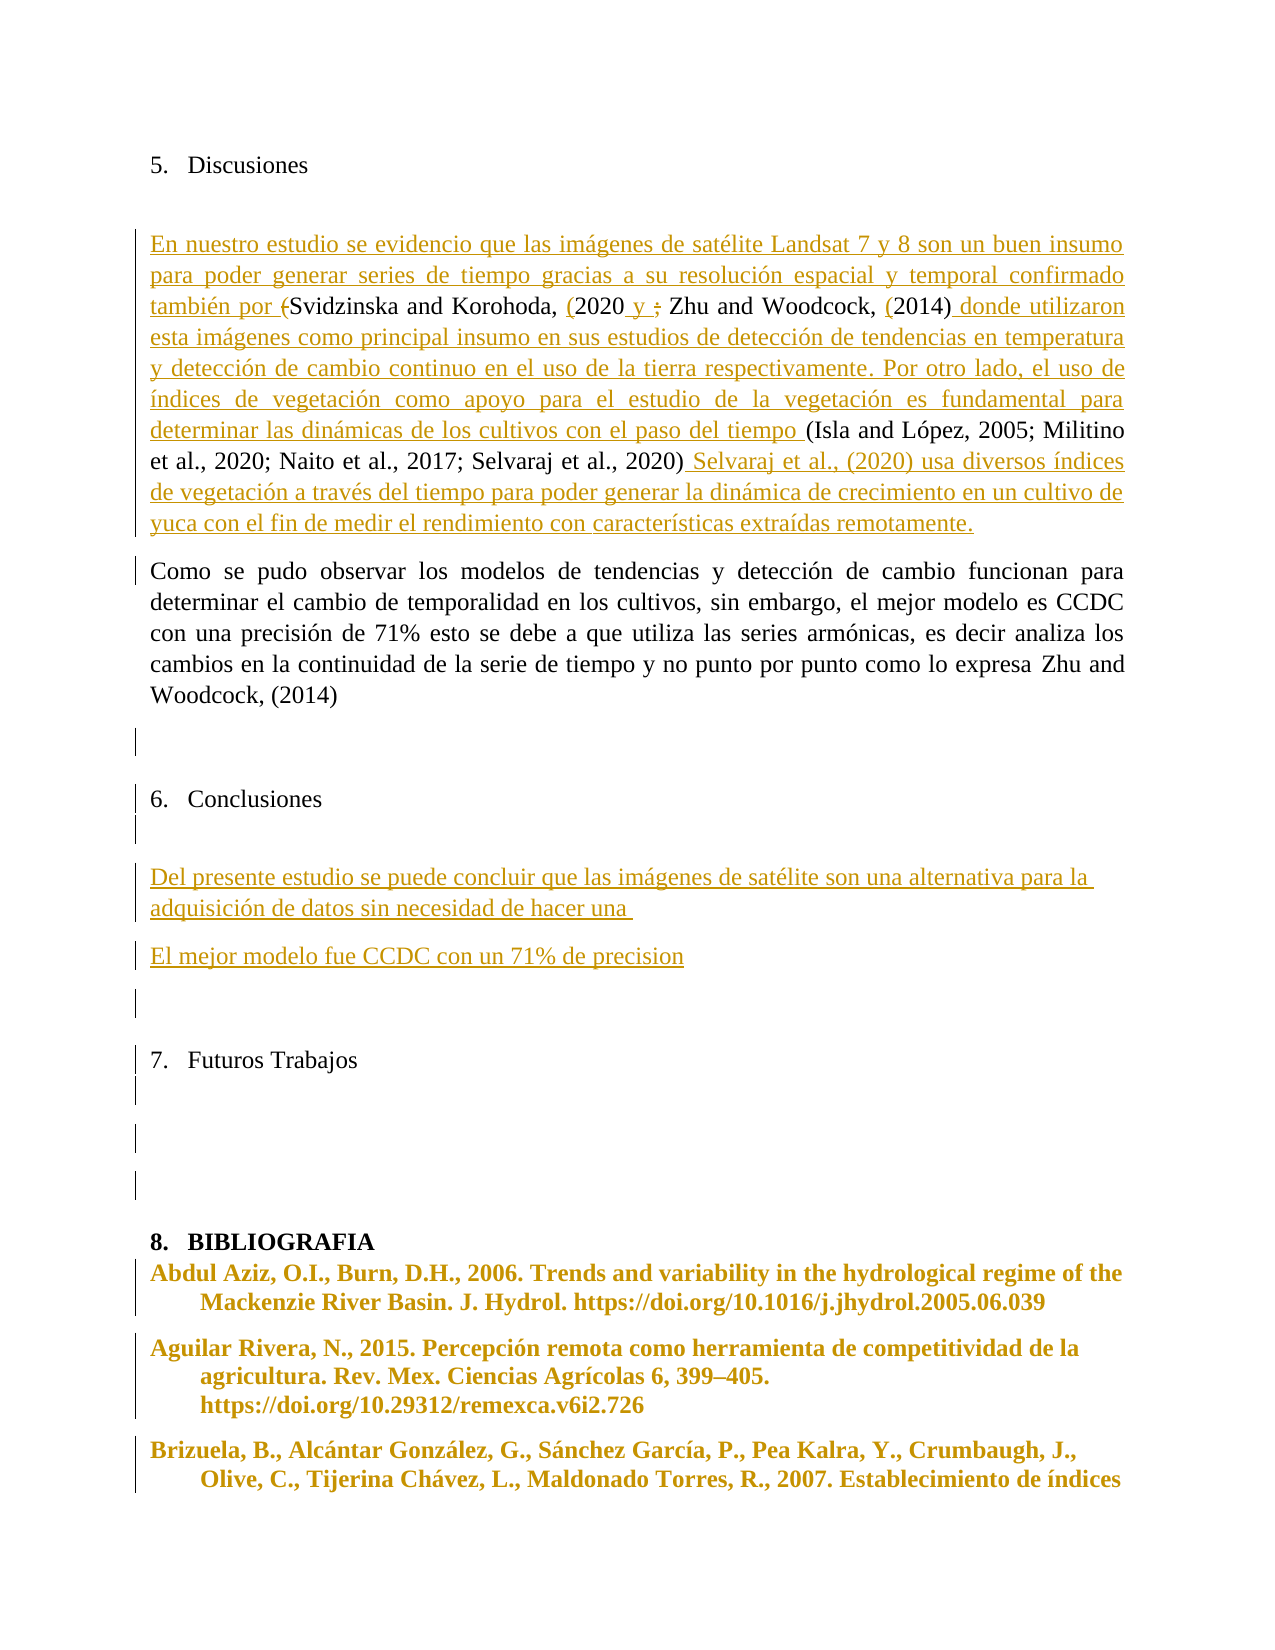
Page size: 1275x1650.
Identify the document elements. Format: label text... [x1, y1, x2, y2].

text Aguilar Rivera, N., 2015. Percepción remota como herramienta de competitividad de la agricultura. Rev. Mex. Ciencias Agrícolas 6, 399–405. https://doi.org/10.29312/remexca.v6i2.726 [150, 1333, 1125, 1419]
text Svidzinska and Korohoda, 2020 Zhu and Woodcock, 2014)(Isla and López, 2005; Militino et al., 2020; Naito et al., 2017; Selvaraj et al., 2020) [150, 379, 1125, 537]
text Abdul Aziz, O.I., Burn, D.H., 2006. Trends and variability in the hydrological regime of the Mackenzie River Basin. J. Hydrol. https://doi.org/10.1016/j.jhydrol.2005.06.039 [150, 1258, 1125, 1316]
text Svidzinska and Korohoda, 2020 Zhu and Woodcock, 2014)(Isla and López, 2005; Militino et al., 2020; Naito et al., 2017; Selvaraj et al., 2020) [150, 229, 1125, 285]
subtitle Futuros Trabajos [150, 1045, 1125, 1074]
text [150, 1436, 1125, 1493]
subtitle Conclusiones [150, 784, 1125, 812]
text Svidzinska and Korohoda, 2020 Zhu and Woodcock, 2014)(Isla and López, 2005; Militino et al., 2020; Naito et al., 2017; Selvaraj et al., 2020) [150, 348, 1125, 378]
subtitle Discusiones [150, 150, 1125, 179]
text Como se pudo observar los modelos de tendencias y detección de cambio funcionan para determinar el cambio de temporalidad en los cultivos, sin embargo, el mejor modelo es CCDC con una precisión de 71% esto se debe a que utiliza las series armónicas, es decir analiza los cambios en la continuidad de la serie de tiempo y no punto por punto como lo expresa Zhu and Woodcock, (2014) [150, 556, 1125, 709]
text Svidzinska and Korohoda, 2020 Zhu and Woodcock, 2014)(Isla and López, 2005; Militino et al., 2020; Naito et al., 2017; Selvaraj et al., 2020) [150, 286, 1125, 347]
subtitle BIBLIOGRAFIA [150, 1227, 1125, 1256]
